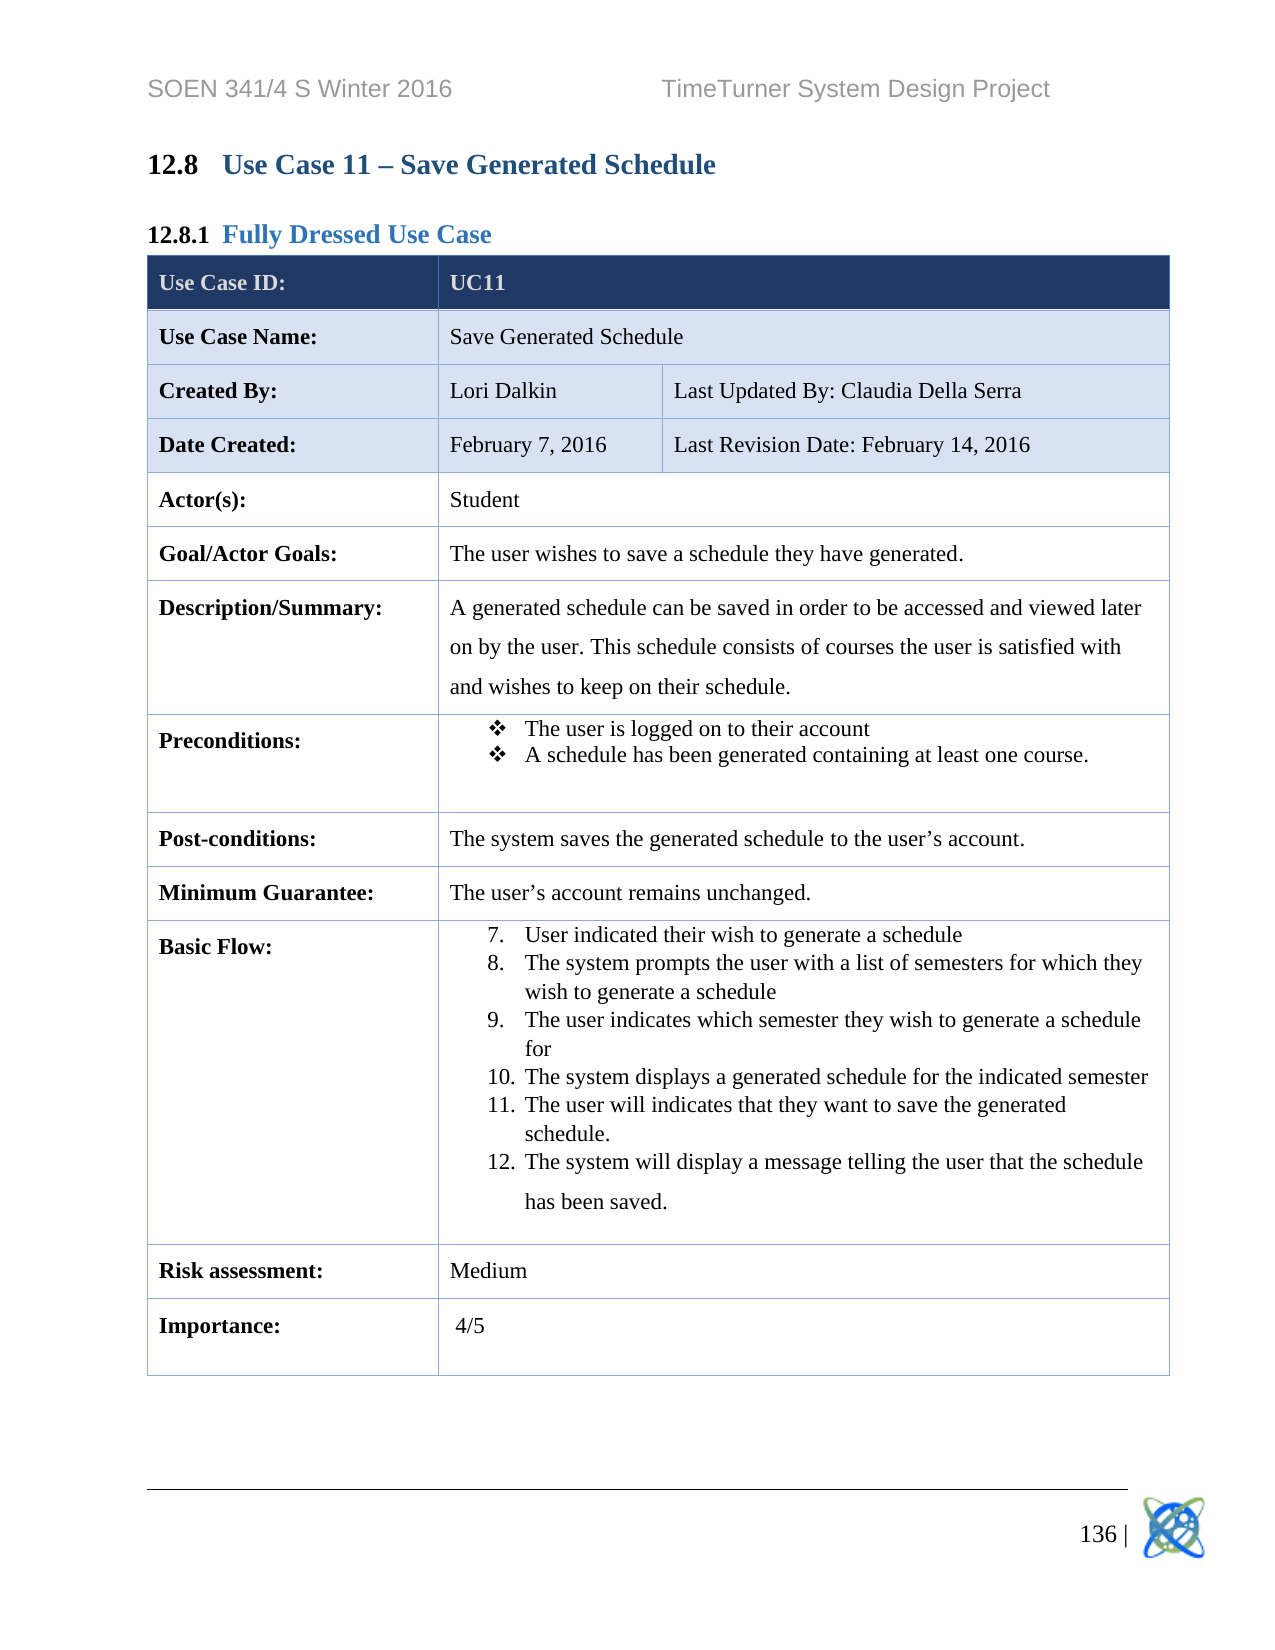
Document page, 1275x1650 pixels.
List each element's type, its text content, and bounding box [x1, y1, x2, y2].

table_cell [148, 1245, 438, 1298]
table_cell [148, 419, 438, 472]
picture [1123, 1490, 1224, 1566]
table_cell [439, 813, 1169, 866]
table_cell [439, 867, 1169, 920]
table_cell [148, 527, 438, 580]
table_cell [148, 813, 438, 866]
text Fully Dressed Use Case [147, 218, 1128, 249]
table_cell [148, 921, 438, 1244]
text Use Case 11 – Save Generated Schedule [147, 147, 1128, 181]
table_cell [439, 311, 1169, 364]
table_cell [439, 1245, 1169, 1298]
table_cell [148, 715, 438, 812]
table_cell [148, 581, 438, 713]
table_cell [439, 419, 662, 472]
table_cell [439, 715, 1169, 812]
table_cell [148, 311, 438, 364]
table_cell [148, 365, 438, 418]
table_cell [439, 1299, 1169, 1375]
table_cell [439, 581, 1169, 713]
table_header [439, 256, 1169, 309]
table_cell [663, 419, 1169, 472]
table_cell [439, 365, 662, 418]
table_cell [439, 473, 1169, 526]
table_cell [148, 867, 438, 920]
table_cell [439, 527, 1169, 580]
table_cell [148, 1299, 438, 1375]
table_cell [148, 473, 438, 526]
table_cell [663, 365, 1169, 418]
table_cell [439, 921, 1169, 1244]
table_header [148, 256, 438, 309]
